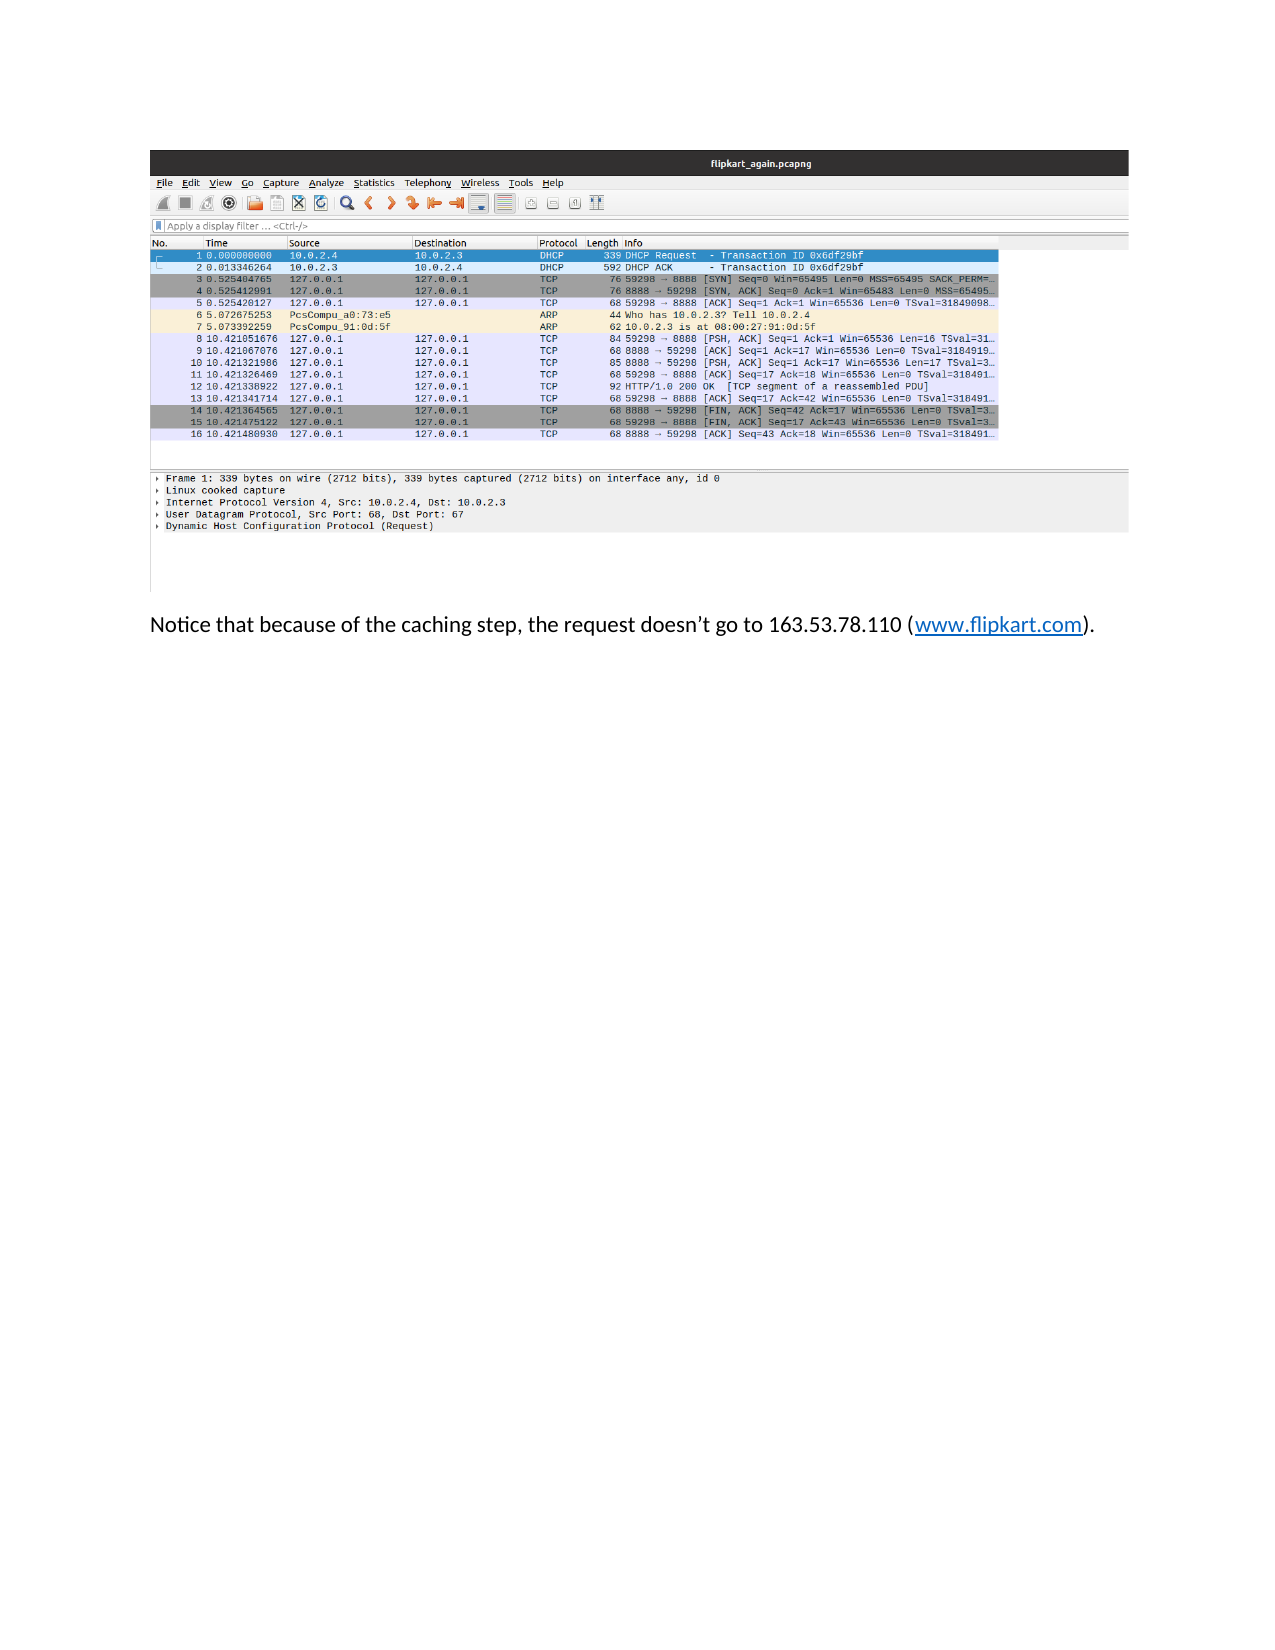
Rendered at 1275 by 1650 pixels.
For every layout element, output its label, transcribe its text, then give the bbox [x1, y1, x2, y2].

picture [150, 150, 1129, 592]
text Notice that because of the caching step, the request doesn’t go to 163.53.78.110 (www.flipkart.com). [150, 610, 1125, 638]
